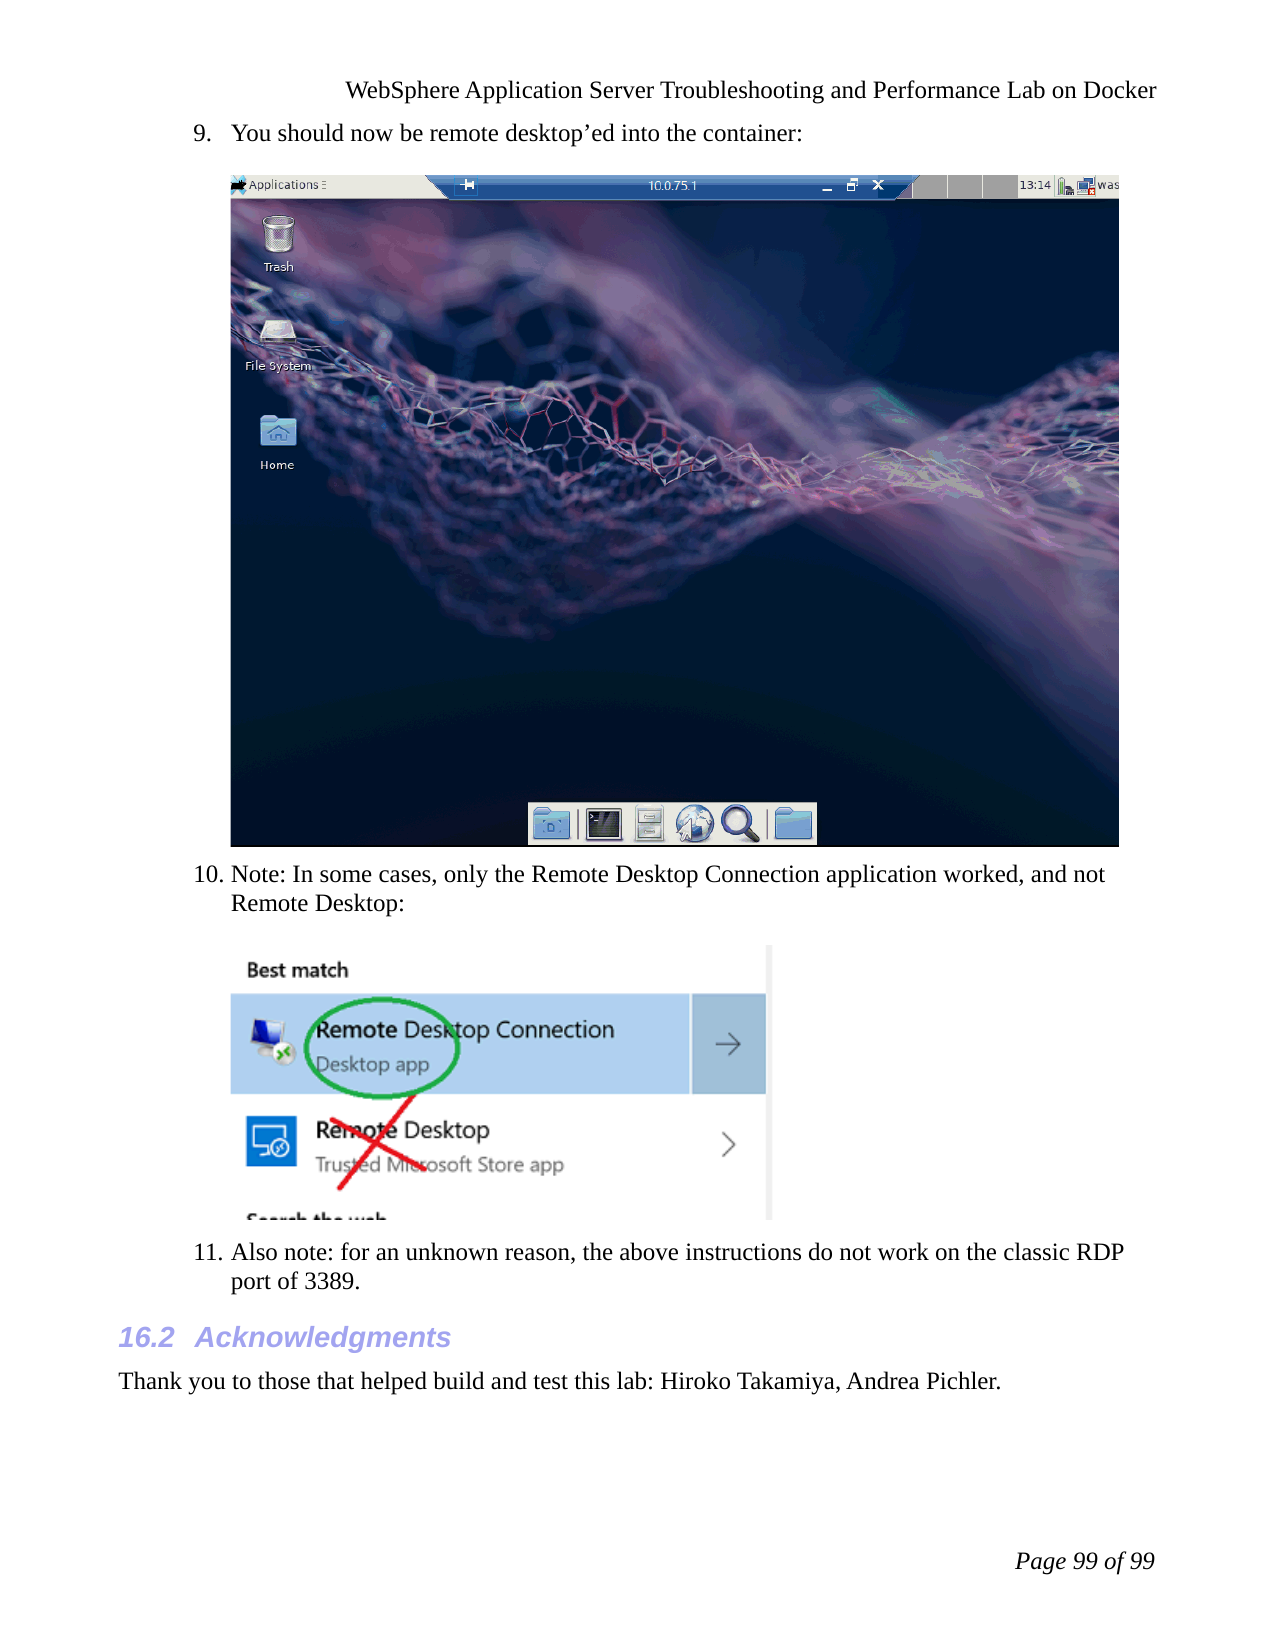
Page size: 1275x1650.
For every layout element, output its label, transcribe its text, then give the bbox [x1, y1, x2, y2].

list Also note: for an unknown reason, the above instructions do not work on the classic RDP port of 3389. [193, 1237, 1157, 1295]
picture [230, 175, 1119, 847]
text Thank you to those that helped build and test this lab: Hiroko Takamiya, Andrea Pichler. [118, 1366, 1157, 1395]
picture [230, 945, 774, 1220]
subtitle Acknowledgments [118, 1320, 1157, 1353]
